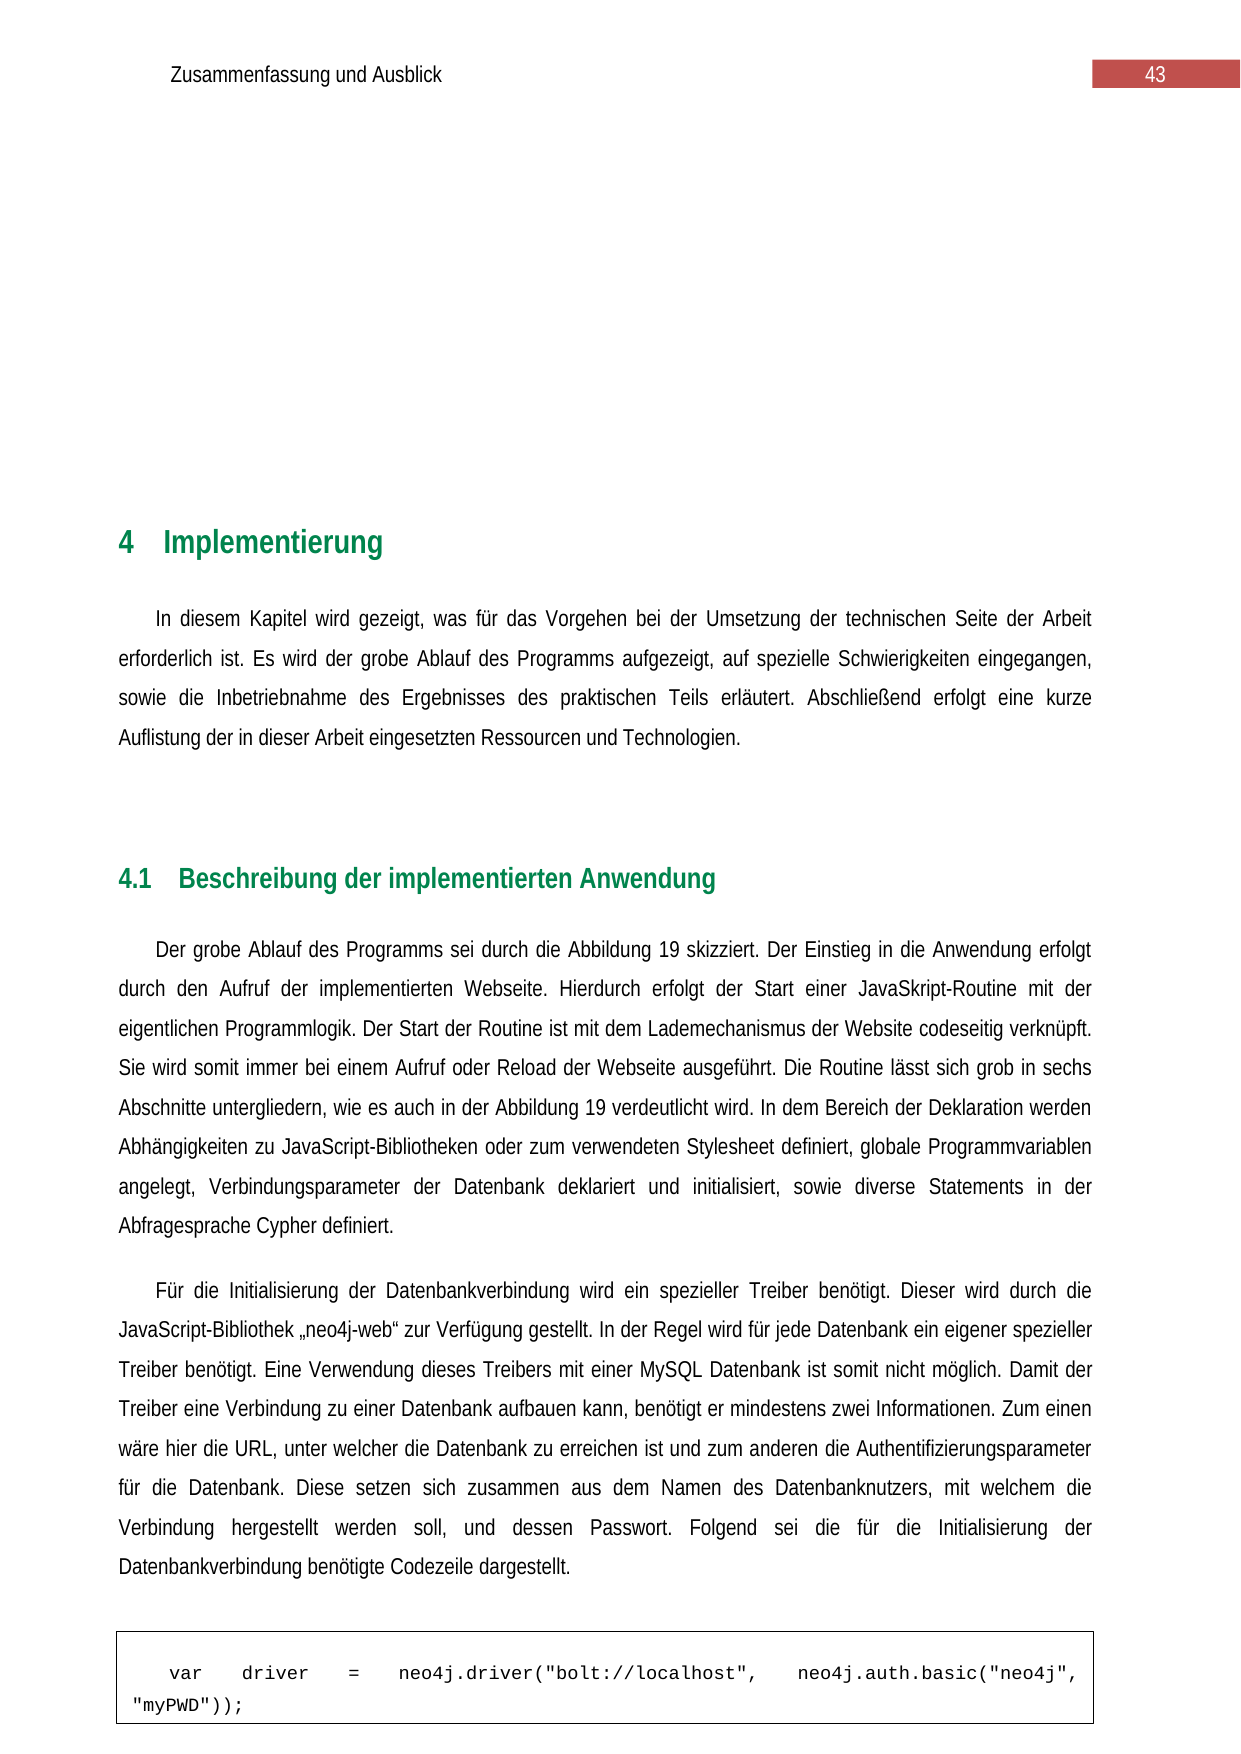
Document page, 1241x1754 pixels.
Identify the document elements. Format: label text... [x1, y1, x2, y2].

subtitle Implementierung [118, 523, 1092, 561]
text In diesem Kapitel wird gezeigt, was für das Vorgehen bei der Umsetzung der technischen Seite der Arbeit erforderlich ist. Es wird der grobe Ablauf des Programms aufgezeigt, auf spezielle Schwierigkeiten eingegangen, sowie die Inbetriebnahme des Ergebnisses des praktischen Teils erläutert. Abschließend erfolgt eine kurze Auflistung der in dieser Arbeit eingesetzten Ressourcen und Technologien. [118, 605, 1092, 750]
subtitle Beschreibung der implementierten Anwendung [118, 861, 1092, 894]
text Der grobe Ablauf des Programms sei durch die Abbildung 19 skizziert. Der Einstieg in die Anwendung erfolgt durch den Aufruf der implementierten Webseite. Hierdurch erfolgt der Start einer JavaSkript-Routine mit der eigentlichen Programmlogik. Der Start der Routine ist mit dem Lademechanismus der Website codeseitig verknüpft. Sie wird somit immer bei einem Aufruf oder Reload der Webseite ausgeführt. Die Routine lässt sich grob in sechs Abschnitte untergliedern, wie es auch in der Abbildung 19 verdeutlicht wird. In dem Bereich der Deklaration werden Abhängigkeiten zu JavaScript-Bibliotheken oder zum verwendeten Stylesheet definiert, globale Programmvariablen angelegt, Verbindungsparameter der Datenbank deklariert und initialisiert, sowie diverse Statements in der Abfragesprache Cypher definiert. [118, 936, 1092, 1238]
text Für die Initialisierung der Datenbankverbindung wird ein spezieller Treiber benötigt. Dieser wird durch die JavaScript-Bibliothek „neo4j-web“ zur Verfügung gestellt. In der Regel wird für jede Datenbank ein eigener spezieller Treiber benötigt. Eine Verwendung dieses Treibers mit einer MySQL Datenbank ist somit nicht möglich. Damit der Treiber eine Verbindung zu einer Datenbank aufbauen kann, benötigt er mindestens zwei Informationen. Zum einen wäre hier die URL, unter welcher die Datenbank zu erreichen ist und zum anderen die Authentifizierungsparameter für die Datenbank. Diese setzen sich zusammen aus dem Namen des Datenbanknutzers, mit welchem die Verbindung hergestellt werden soll, und dessen Passwort. Folgend sei die für die Initialisierung der Datenbankverbindung benötigte Codezeile dargestellt. [118, 1277, 1092, 1579]
